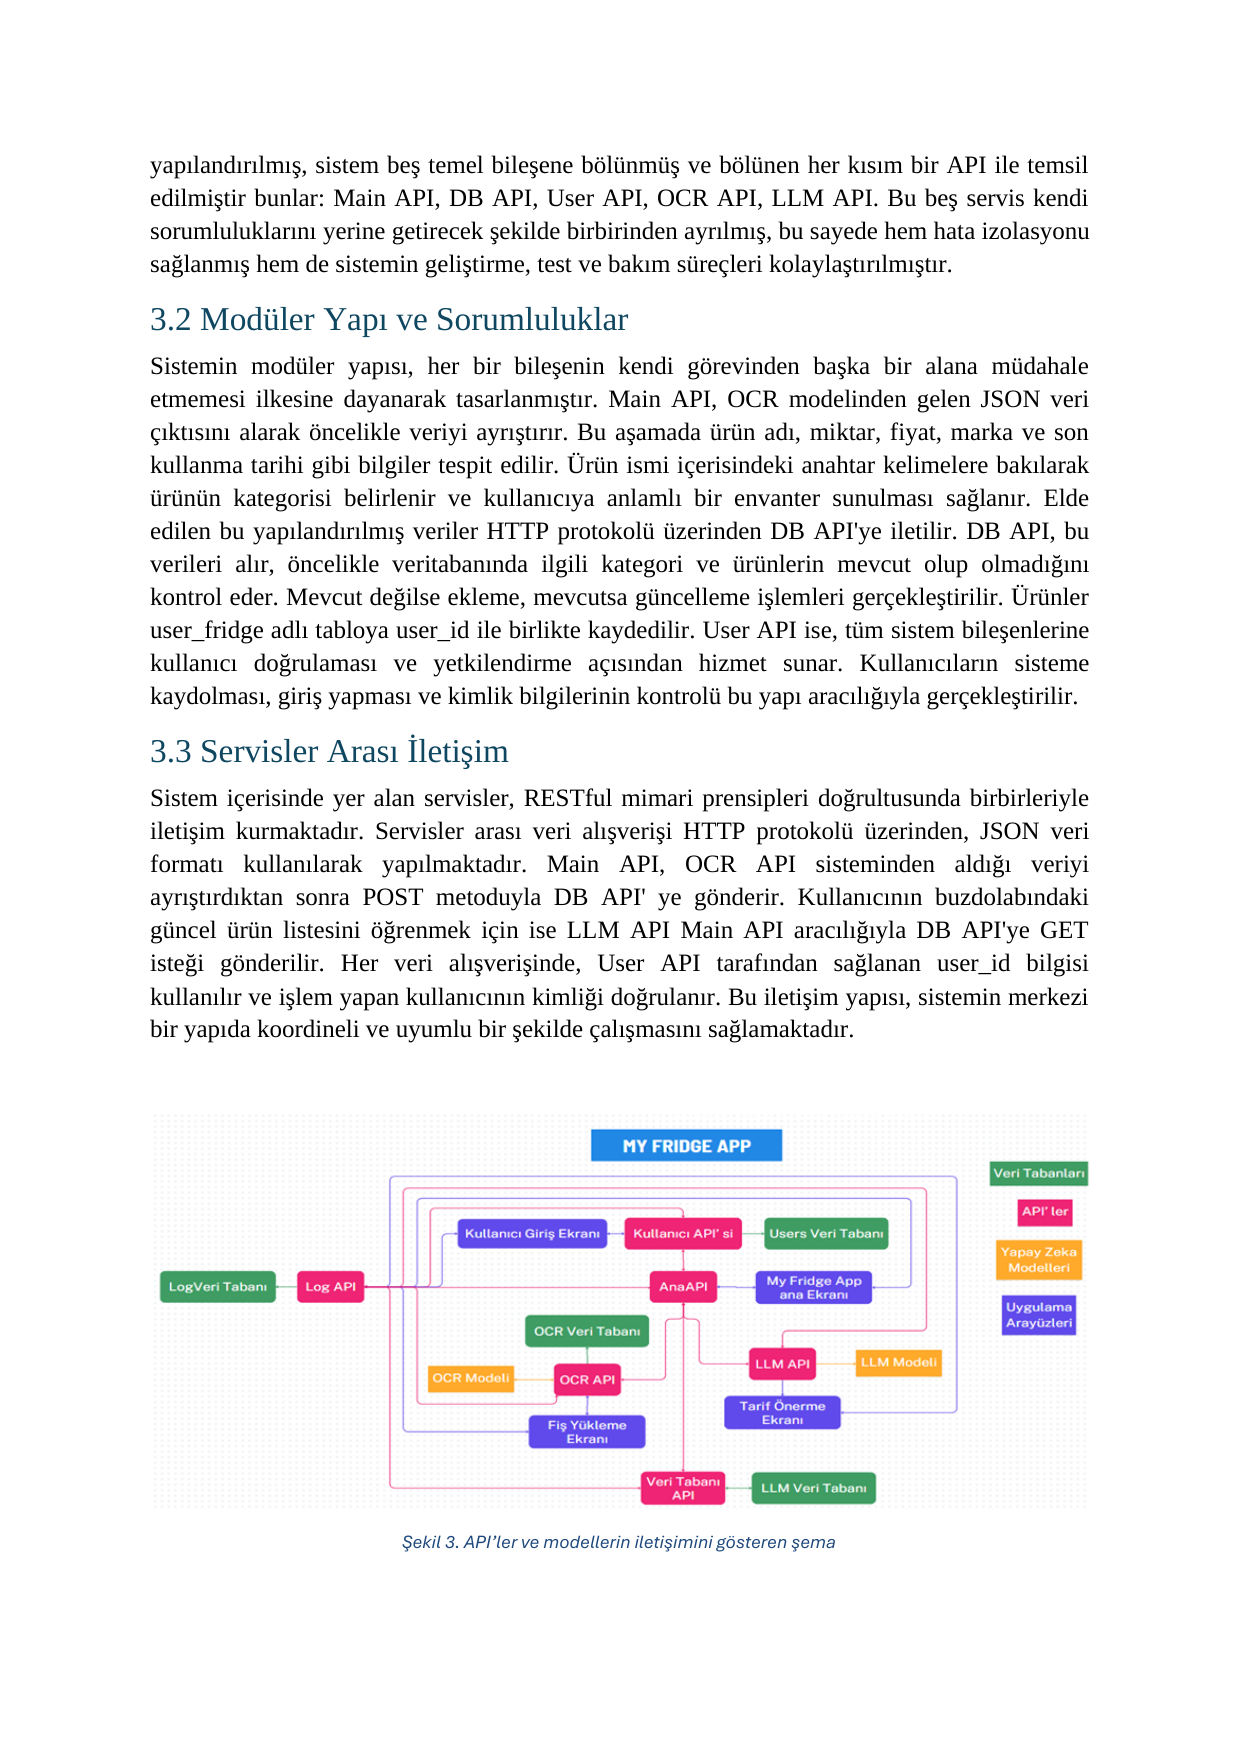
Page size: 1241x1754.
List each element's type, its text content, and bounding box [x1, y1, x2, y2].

subtitle 3.3 Servisler Arası İletişim [150, 731, 1090, 769]
picture [150, 1113, 1091, 1510]
subtitle 3.2 Modüler Yapı ve Sorumluluklar [150, 299, 1090, 337]
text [150, 150, 1090, 278]
text Sistem içerisinde yer alan servisler, RESTful mimari prensipleri doğrultusunda birbirleriyle iletişim kurmaktadır. Servisler arası veri alışverişi HTTP protokolü üzerinden, JSON veri formatı kullanılarak yapılmaktadır. Main API, OCR API sisteminden aldığı veriyi ayrıştırdıktan sonra POST metoduyla DB API' ye gönderir. Kullanıcının buzdolabındaki güncel ürün listesini öğrenmek için ise LLM API Main API aracılığıyla DB API'ye GET isteği gönderilir. Her veri alışverişinde, User API tarafından sağlanan user_id bilgisi kullanılır ve işlem yapan kullanıcının kimliği doğrulanır. Bu iletişim yapısı, sistemin merkezi bir yapıda koordineli ve uyumlu bir şekilde çalışmasını sağlamaktadır. [150, 783, 1090, 1043]
text Sistemin modüler yapısı, her bir bileşenin kendi görevinden başka bir alana müdahale etmemesi ilkesine dayanarak tasarlanmıştır. Main API, OCR modelinden gelen JSON veri çıktısını alarak öncelikle veriyi ayrıştırır. Bu aşamada ürün adı, miktar, fiyat, marka ve son kullanma tarihi gibi bilgiler tespit edilir. Ürün ismi içerisindeki anahtar kelimelere bakılarak ürünün kategorisi belirlenir ve kullanıcıya anlamlı bir envanter sunulması sağlanır. Elde edilen bu yapılandırılmış veriler HTTP protokolü üzerinden DB API'ye iletilir. DB API, bu verileri alır, öncelikle veritabanında ilgili kategori ve ürünlerin mevcut olup olmadığını kontrol eder. Mevcut değilse ekleme, mevcutsa güncelleme işlemleri gerçekleştirilir. Ürünler user_fridge adlı tabloya user_id ile birlikte kaydedilir. User API ise, tüm sistem bileşenlerine kullanıcı doğrulaması ve yetkilendirme açısından hizmet sunar. Kullanıcıların sisteme kaydolması, giriş yapması ve kimlik bilgilerinin kontrolü bu yapı aracılığıyla gerçekleştirilir. [150, 351, 1090, 710]
